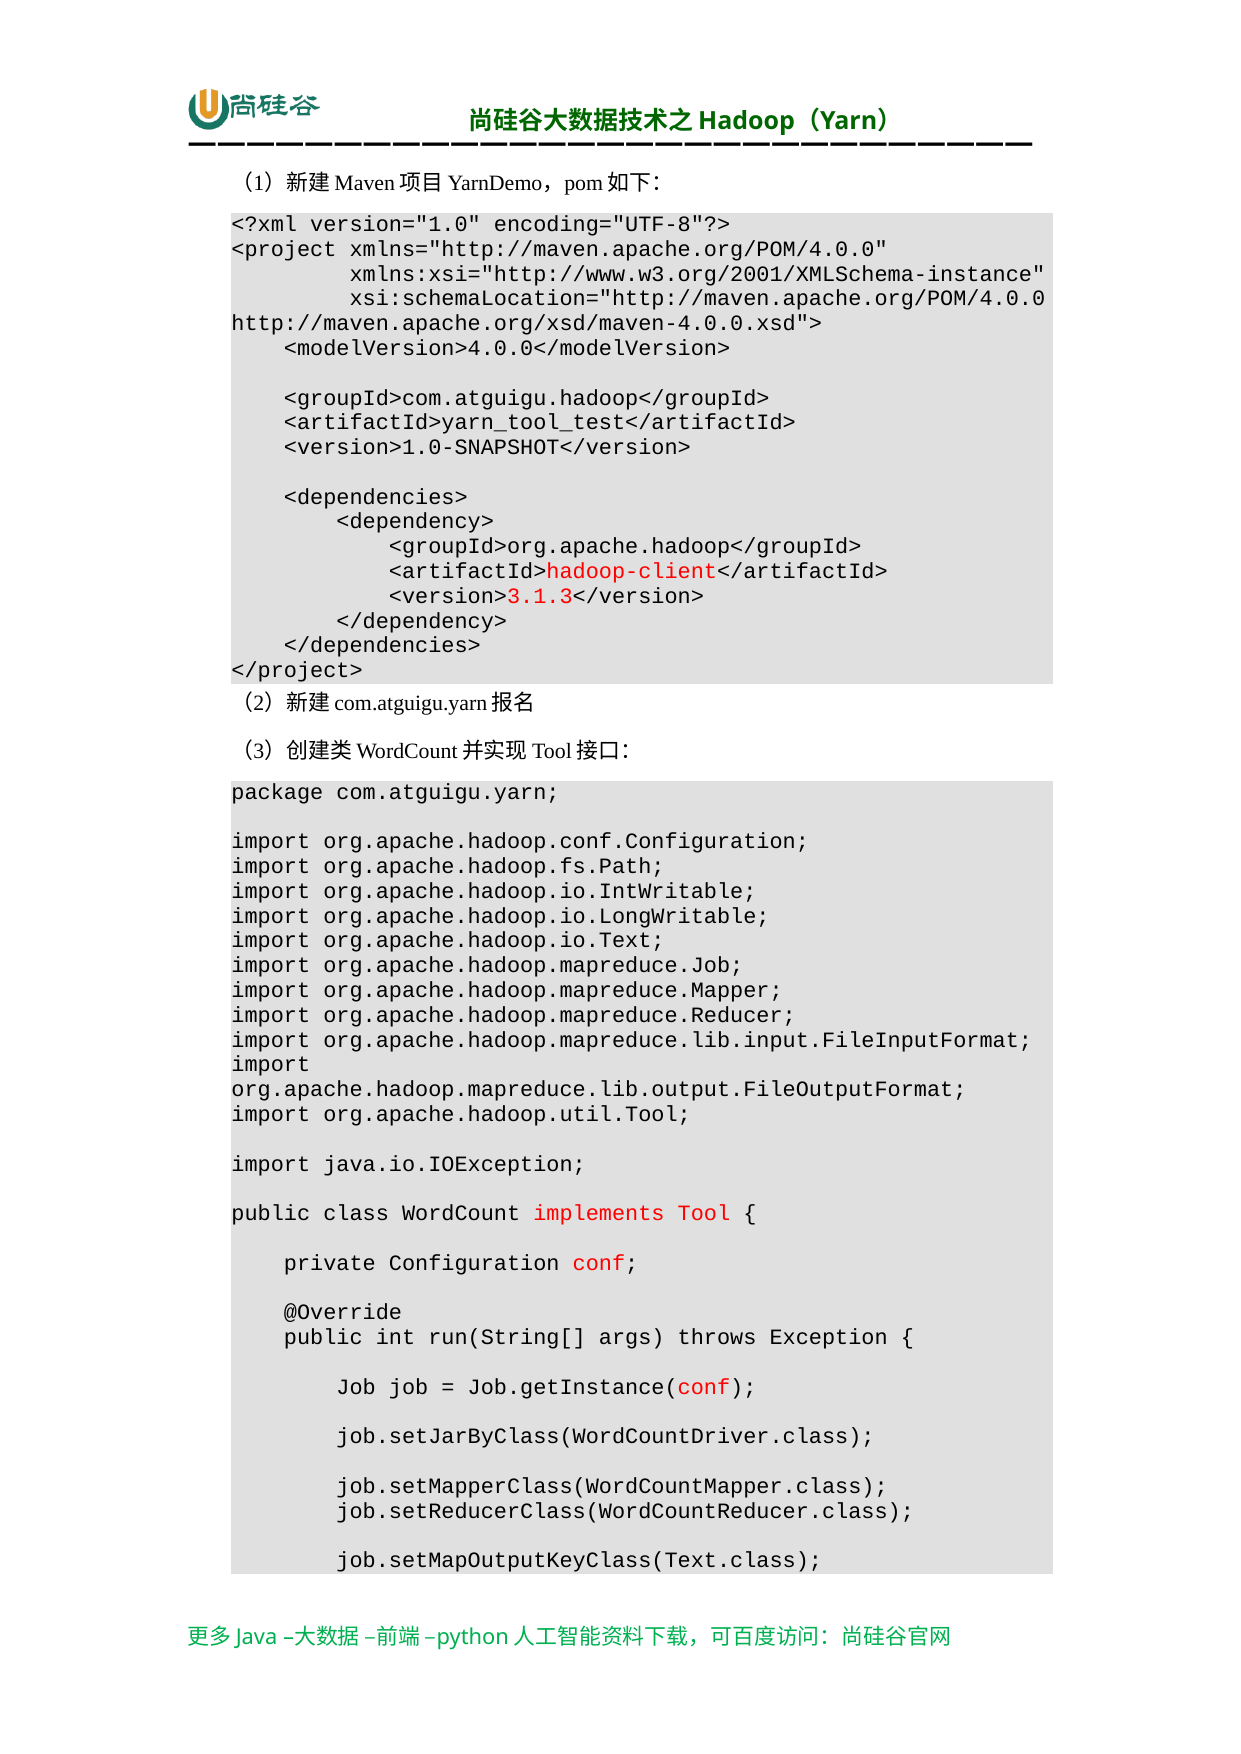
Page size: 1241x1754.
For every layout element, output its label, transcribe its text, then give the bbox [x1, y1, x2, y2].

text （3）创建类WordCount并实现Tool接口： [187, 732, 1053, 765]
text </dependency> [231, 610, 1053, 634]
text xsi:schemaLocation="http://maven.apache.org/POM/4.0.0 http://maven.apache.org/xsd/maven-4.0.0.xsd"> [231, 287, 1053, 337]
text <version>1.0-SNAPSHOT</version> [231, 436, 1053, 461]
text public int run(String[] args) throws Exception { [231, 1326, 1053, 1351]
text import org.apache.hadoop.mapreduce.lib.output.FileOutputFormat; [231, 1053, 1053, 1103]
text <?xml version="1.0" encoding="UTF-8"?> [231, 213, 1053, 238]
text import org.apache.hadoop.io.IntWritable; [231, 880, 1053, 905]
text import org.apache.hadoop.fs.Path; [231, 855, 1053, 880]
text import org.apache.hadoop.io.Text; [231, 929, 1053, 954]
text import org.apache.hadoop.mapreduce.Job; [231, 954, 1053, 979]
text <modelVersion>4.0.0</modelVersion> [231, 337, 1053, 362]
text <groupId>com.atguigu.hadoop</groupId> [231, 387, 1053, 411]
text </dependencies> [231, 634, 1053, 659]
text job.setMapperClass(WordCountMapper.class); [231, 1475, 1053, 1500]
text import org.apache.hadoop.util.Tool; [231, 1103, 1053, 1128]
text <artifactId>yarn_tool_test</artifactId> [231, 411, 1053, 436]
text import org.apache.hadoop.mapreduce.lib.input.FileInputFormat; [231, 1029, 1053, 1053]
text <groupId>org.apache.hadoop</groupId> [231, 535, 1053, 560]
text package com.atguigu.yarn; [231, 781, 1053, 806]
text </project> [231, 659, 1053, 684]
text import org.apache.hadoop.io.LongWritable; [231, 905, 1053, 929]
text xmlns:xsi="http://www.w3.org/2001/XMLSchema-instance" [231, 263, 1053, 287]
text import java.io.IOException; [231, 1153, 1053, 1177]
text import org.apache.hadoop.mapreduce.Mapper; [231, 979, 1053, 1004]
text （1）新建Maven项目YarnDemo，pom如下： [187, 165, 1053, 197]
text import org.apache.hadoop.mapreduce.Reducer; [231, 1004, 1053, 1029]
text import org.apache.hadoop.conf.Configuration; [231, 830, 1053, 855]
text job.setReducerClass(WordCountReducer.class); [231, 1500, 1053, 1524]
text <version>3.1.3</version> [231, 585, 1053, 610]
text @Override [231, 1301, 1053, 1326]
text public class WordCount implements Tool { [231, 1202, 1053, 1227]
text Job job = Job.getInstance(conf); [231, 1376, 1053, 1401]
text job.setMapOutputKeyClass(Text.class); [231, 1549, 1053, 1574]
text <dependency> [231, 511, 1053, 535]
text <project xmlns="http://maven.apache.org/POM/4.0.0" [231, 238, 1053, 263]
text <dependencies> [231, 486, 1053, 511]
text <artifactId>hadoop-client</artifactId> [231, 560, 1053, 585]
text （2）新建com.atguigu.yarn报名 [187, 684, 1053, 717]
text job.setJarByClass(WordCountDriver.class); [231, 1425, 1053, 1450]
text private Configuration conf; [231, 1252, 1053, 1277]
